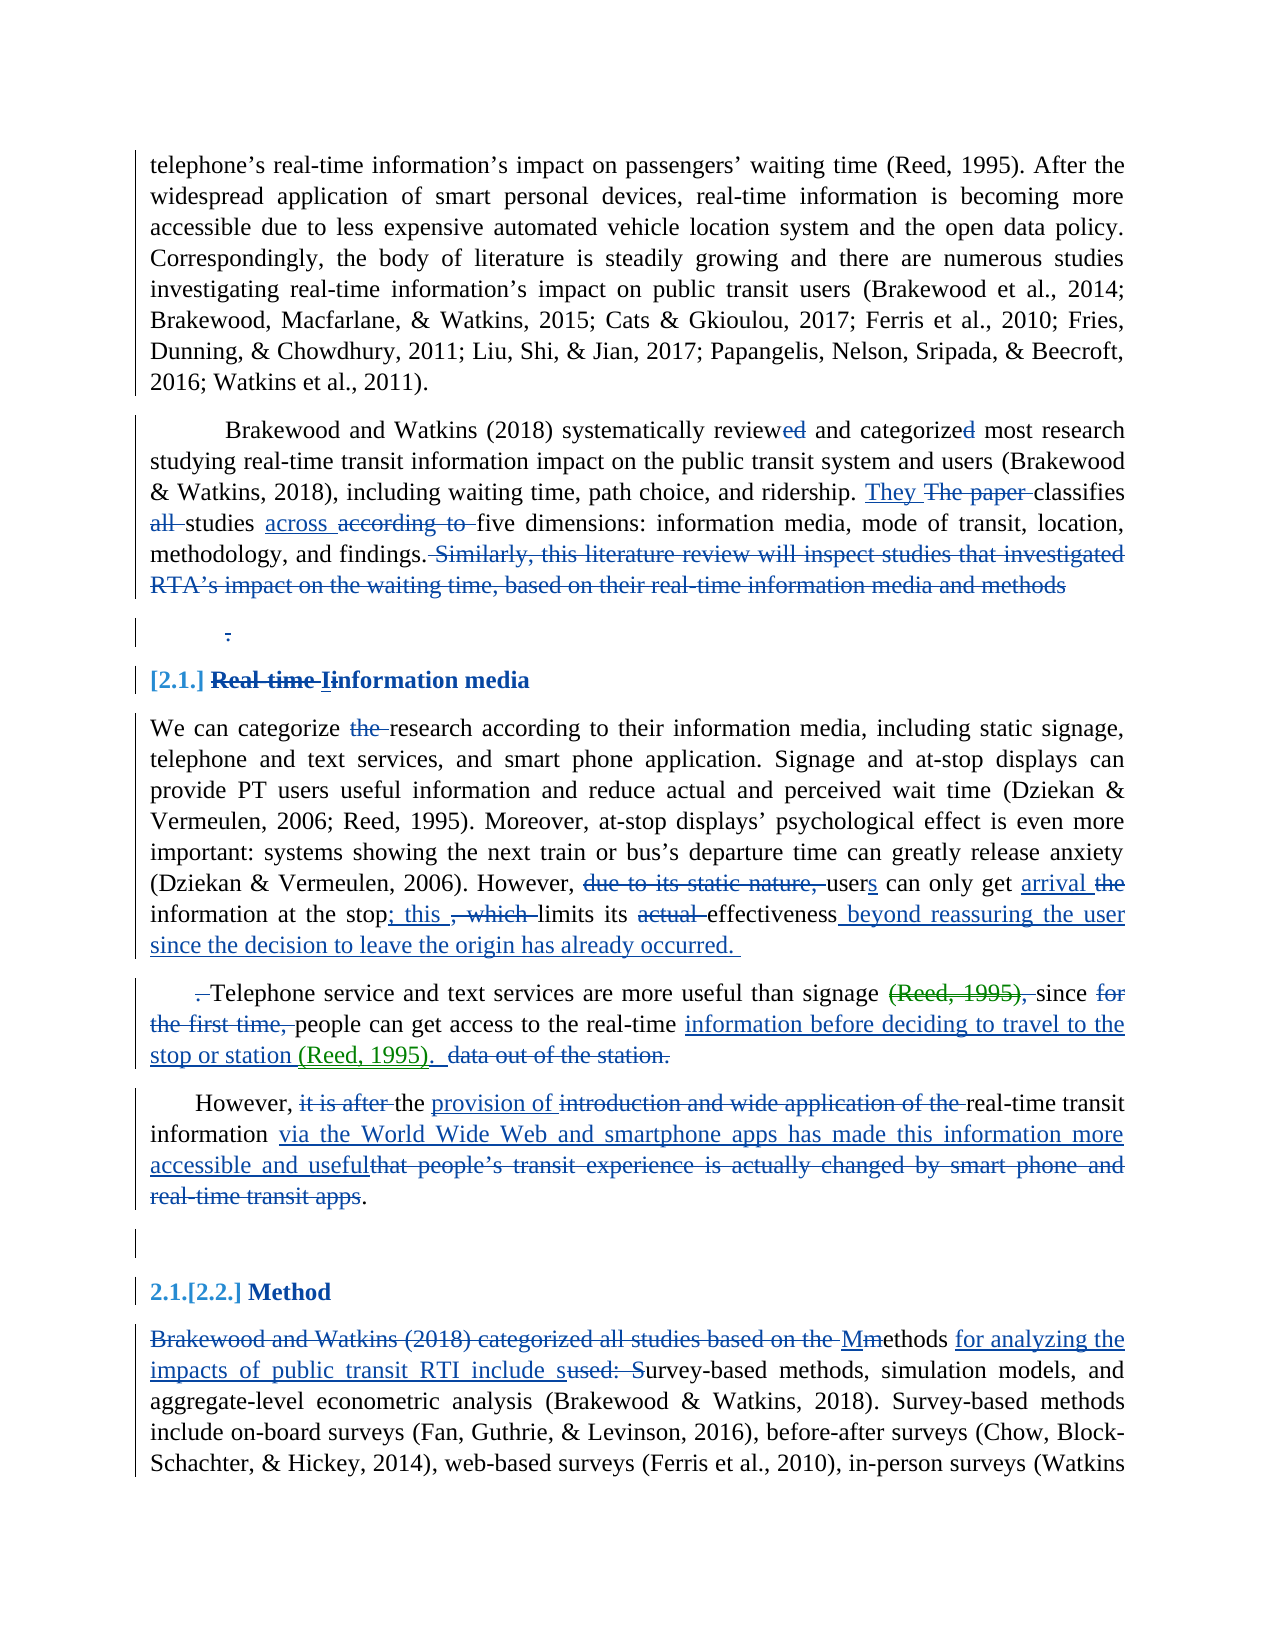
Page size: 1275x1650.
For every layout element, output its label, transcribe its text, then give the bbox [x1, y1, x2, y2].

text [150, 1324, 1125, 1477]
text However, the real-time transit information . [150, 1088, 1125, 1210]
text We can categorize research according to their information media, including static signage, telephone and text services, and smart phone application. Signage and at-stop displays can provide PT users useful information and reduce actual and perceived wait time (Dziekan & Vermeulen, 2006; Reed, 1995). Moreover, at-stop displays’ psychological effect is even more important: systems showing the next train or bus’s departure time can greatly release anxiety (Dziekan & Vermeulen, 2006). However, user can only get information at the stoplimits its effectiveness [150, 713, 1125, 959]
text Brakewood and Watkins (2018) systematically review and categorize most research studying real-time transit information impact on the public transit system and users (Brakewood & Watkins, 2018), including waiting time, path choice, and ridership. classifies studies five dimensions: information media, mode of transit, location, methodology, and findings. [150, 415, 1125, 599]
list Method [150, 1277, 1125, 1305]
list nformation media [150, 666, 1125, 694]
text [150, 150, 1125, 396]
text Telephone service and text services are more useful than signage since people can get access to the real-time [150, 978, 1125, 1069]
